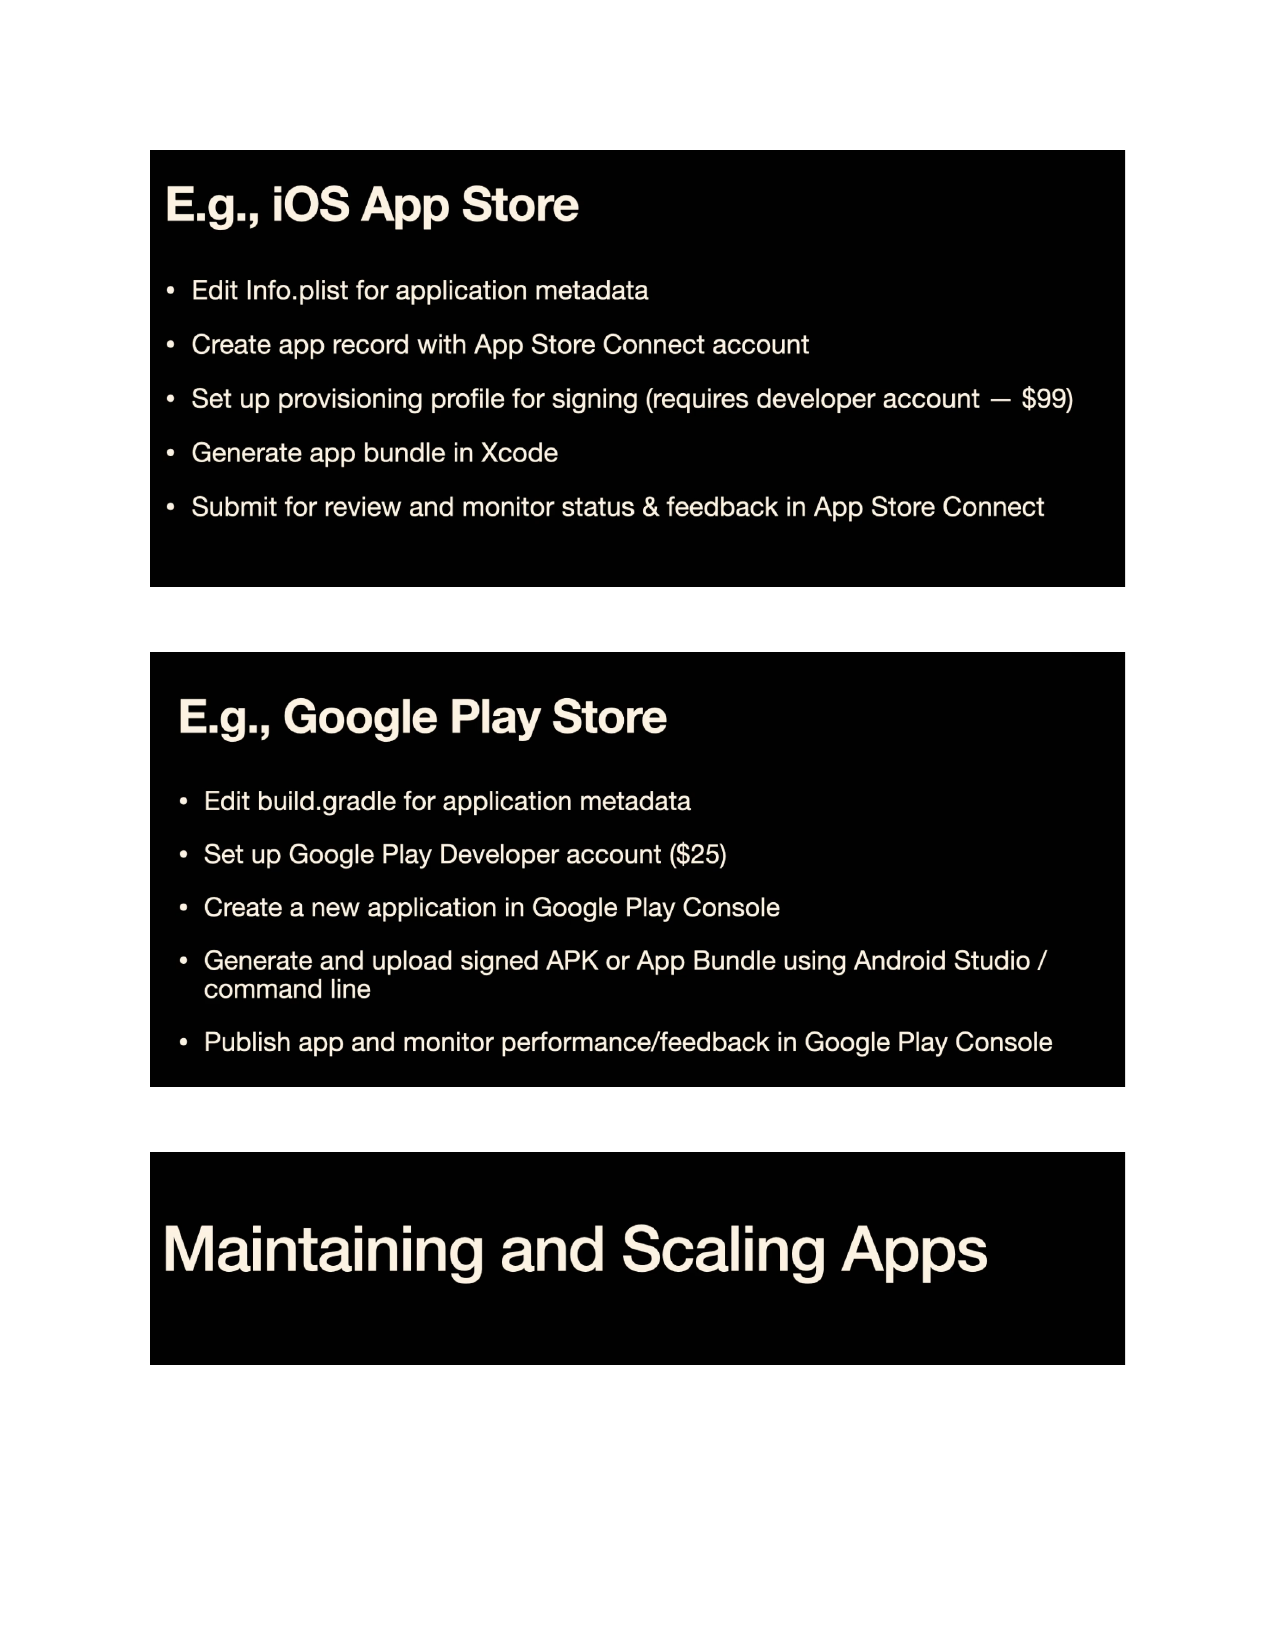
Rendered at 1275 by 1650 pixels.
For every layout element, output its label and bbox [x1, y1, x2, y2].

picture [150, 652, 1125, 1087]
picture [150, 150, 1125, 587]
picture [150, 1152, 1125, 1365]
